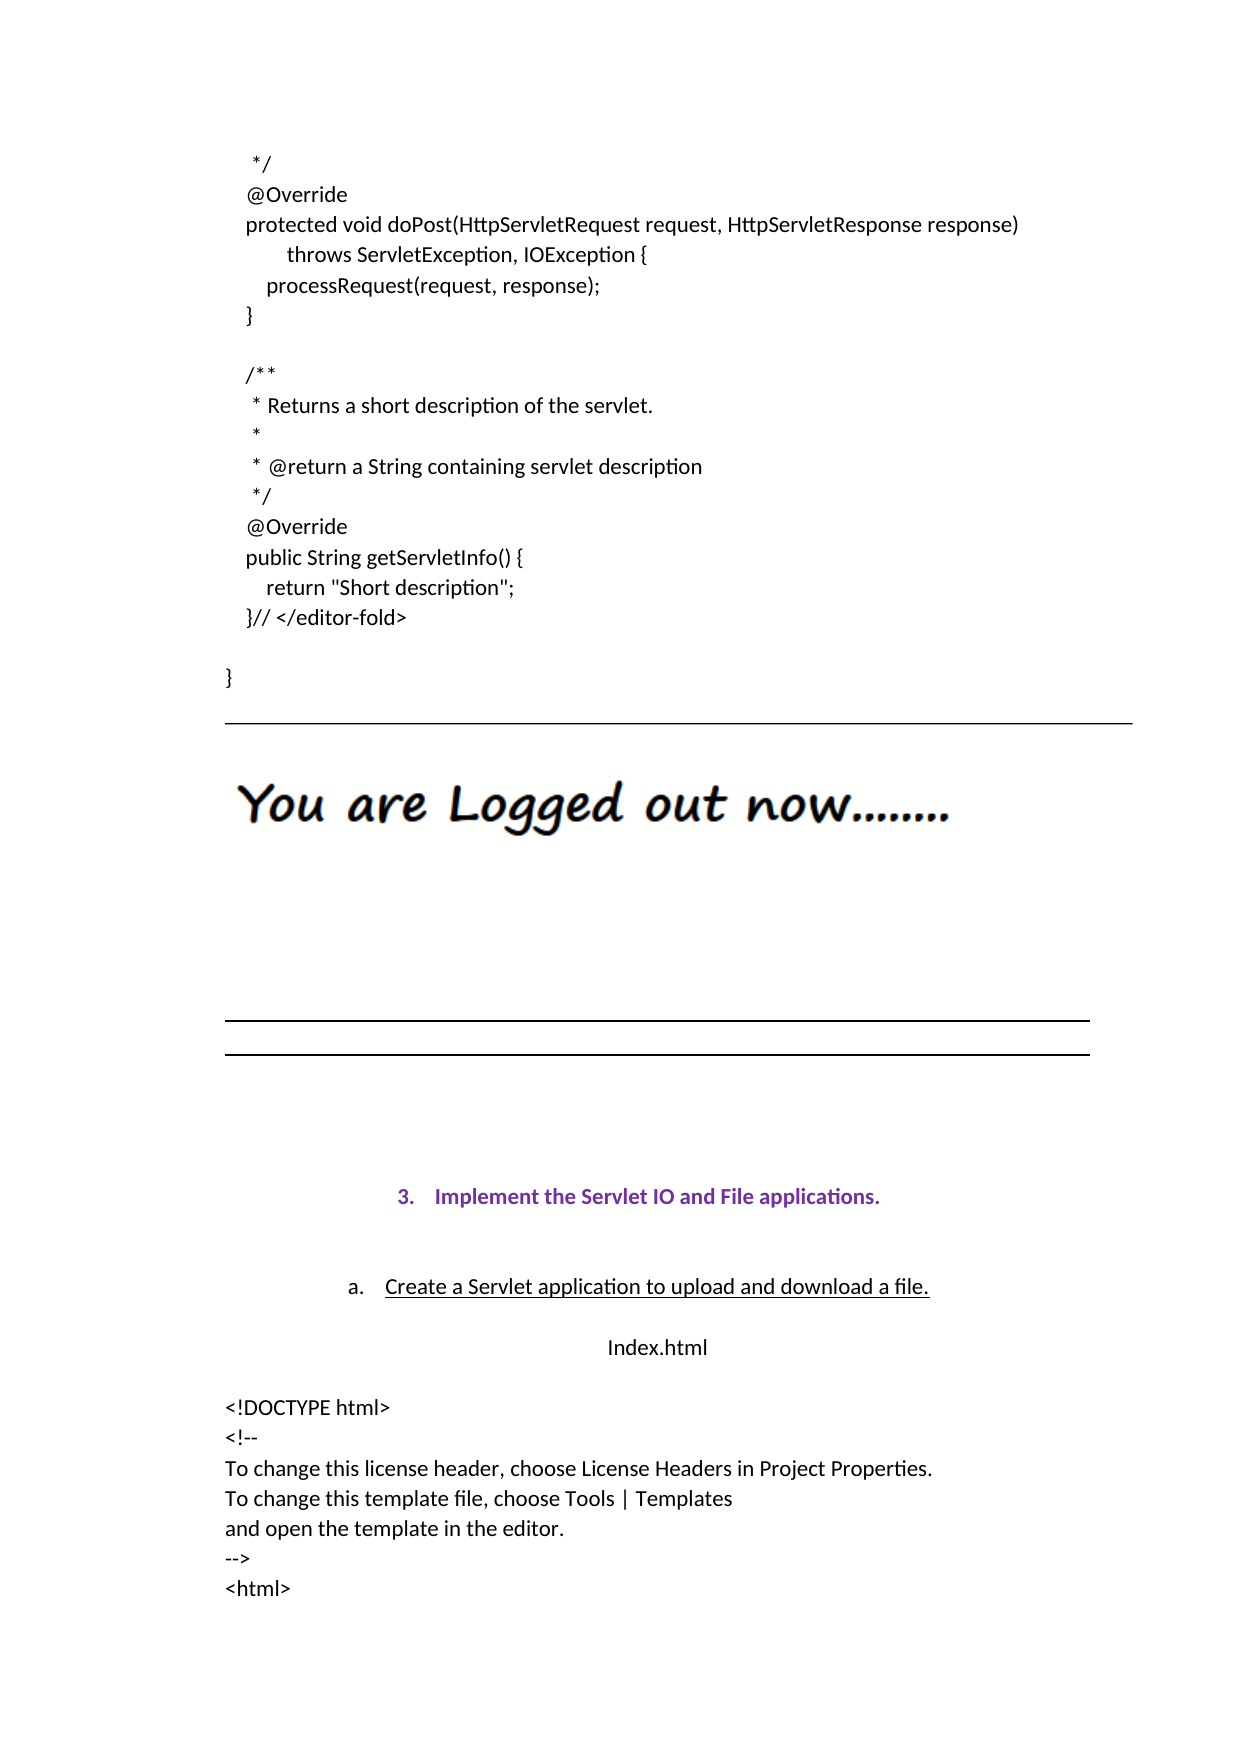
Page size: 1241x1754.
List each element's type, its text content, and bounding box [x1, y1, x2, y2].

list */ [225, 150, 1090, 178]
list @Override [225, 512, 1090, 541]
list @Override [225, 180, 1090, 208]
list <!DOCTYPE html> [225, 1393, 1090, 1421]
list public String getServletInfo() { [225, 543, 1090, 571]
list return "Short description"; [225, 573, 1090, 601]
list <!-- [225, 1423, 1090, 1452]
list Index.html [225, 1333, 1090, 1361]
list * Returns a short description of the servlet. [225, 392, 1090, 420]
list } [225, 663, 1090, 692]
list --> [225, 1544, 1090, 1572]
list Create a Servlet application to upload and download a file. [187, 1272, 1090, 1301]
list and open the template in the editor. [225, 1514, 1090, 1542]
list processRequest(request, response); [225, 271, 1090, 299]
list protected void doPost(HttpServletRequest request, HttpServletResponse response) [225, 210, 1090, 238]
list To change this license header, choose License Headers in Project Properties. [225, 1454, 1090, 1482]
picture [225, 723, 1133, 988]
list */ [225, 482, 1090, 510]
list } [225, 301, 1090, 329]
list throws ServletException, IOException { [225, 241, 1090, 269]
list To change this template file, choose Tools | Templates [225, 1484, 1090, 1512]
list * [225, 422, 1090, 450]
list Implement the Servlet IO and File applications. [187, 1182, 1090, 1210]
list * @return a String containing servlet description [225, 452, 1090, 480]
list /** [225, 361, 1090, 389]
list <html> [225, 1574, 1090, 1603]
list }// </editor-fold> [225, 603, 1090, 631]
